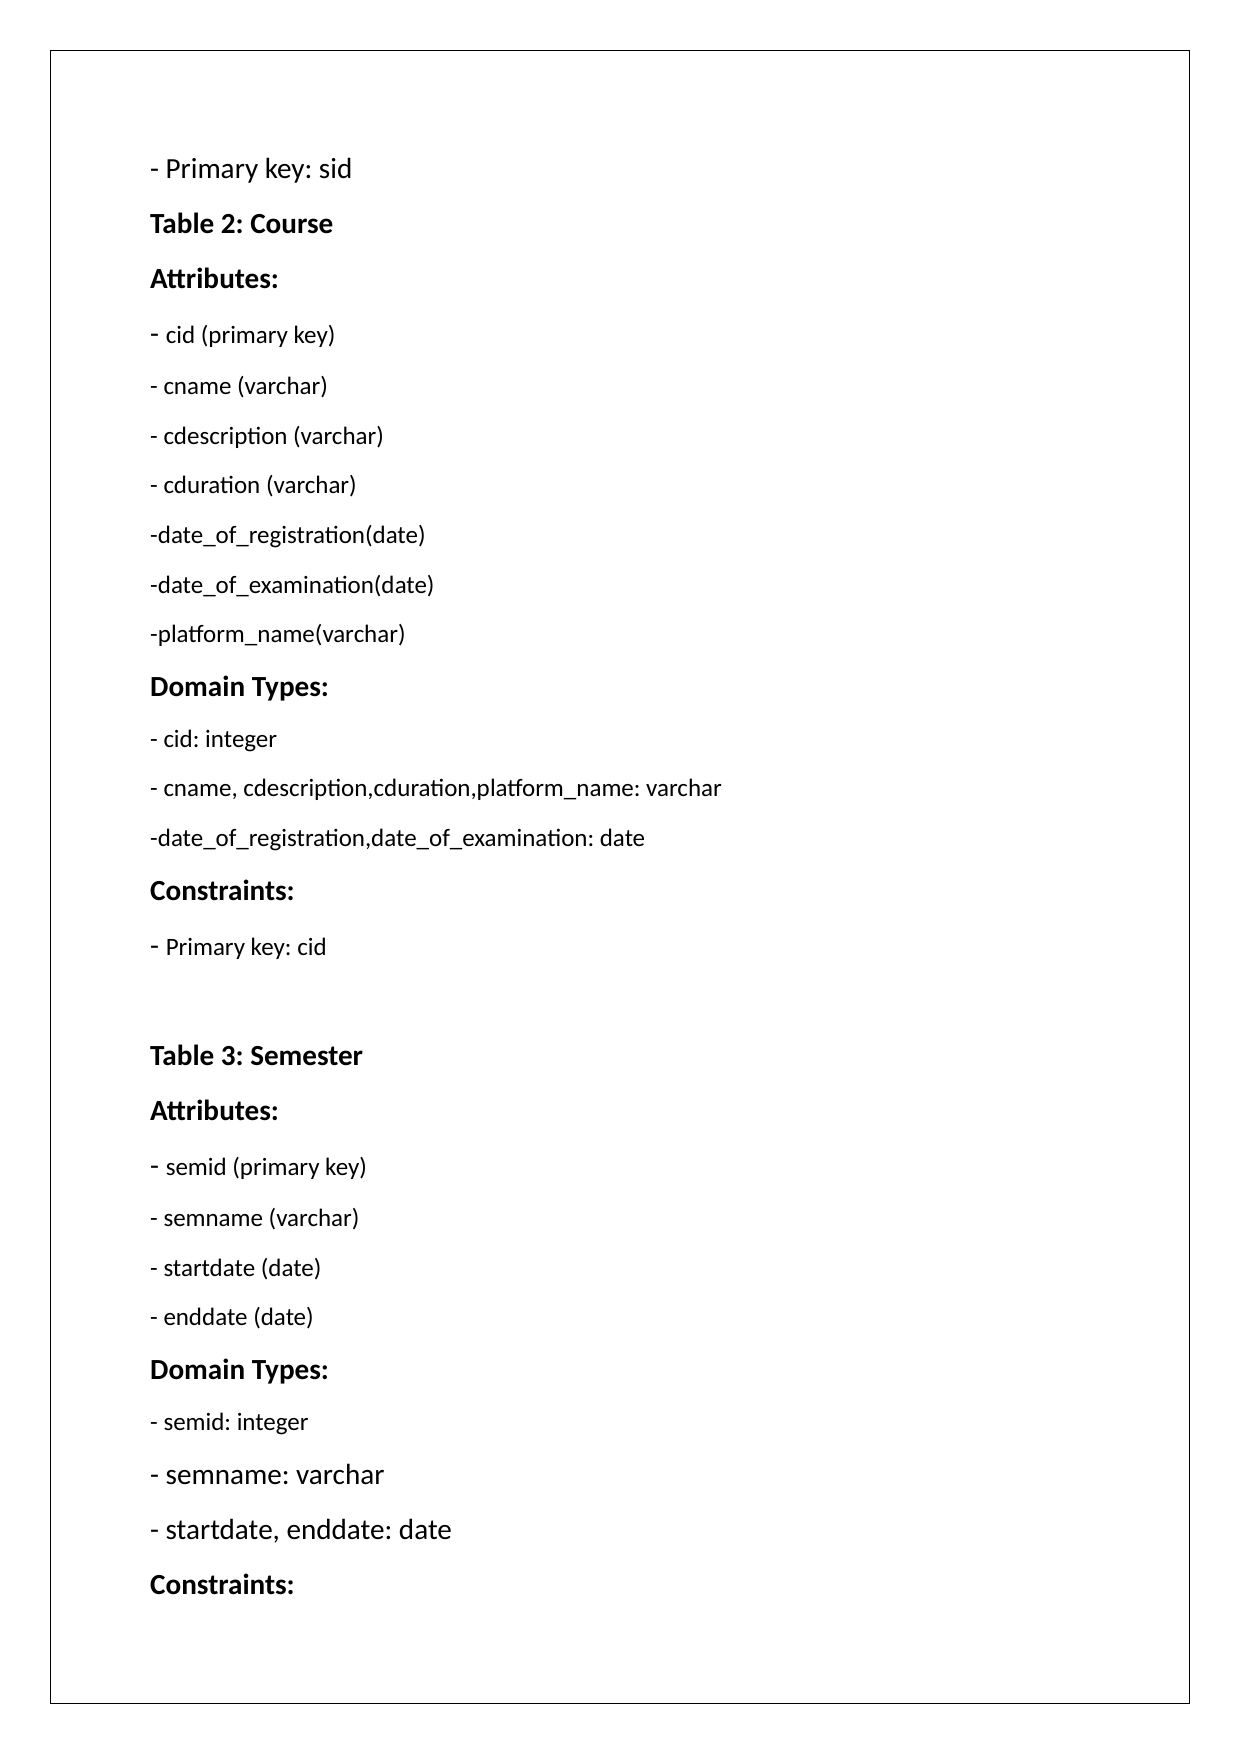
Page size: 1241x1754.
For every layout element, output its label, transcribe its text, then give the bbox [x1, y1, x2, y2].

text - startdate (date) [150, 1252, 1090, 1282]
text -date_of_examination(date) [150, 569, 1090, 599]
text - cduration (varchar) [150, 469, 1090, 500]
text - semname (varchar) [150, 1202, 1090, 1233]
text -date_of_registration(date) [150, 519, 1090, 550]
text - cname, cdescription,cduration,platform_name: varchar [150, 773, 1090, 803]
text Table 2: Course [150, 205, 1090, 241]
text - cid: integer [150, 723, 1090, 753]
text - enddate (date) [150, 1302, 1090, 1332]
text - Primary key: sid [150, 150, 1090, 186]
text - startdate, enddate: date [150, 1511, 1090, 1547]
text Constraints: [150, 872, 1090, 907]
text -date_of_registration,date_of_examination: date [150, 822, 1090, 853]
text - semname: varchar [150, 1456, 1090, 1491]
text - Primary key: cid [150, 927, 1090, 962]
text - cid (primary key) [150, 315, 1090, 351]
text Table 3: Semester [150, 1037, 1090, 1073]
text Attributes: [150, 260, 1090, 296]
text - cdescription (varchar) [150, 420, 1090, 451]
text - cname (varchar) [150, 370, 1090, 401]
text -platform_name(varchar) [150, 618, 1090, 649]
text Attributes: [150, 1092, 1090, 1128]
text Domain Types: [150, 1351, 1090, 1387]
text Constraints: [150, 1566, 1090, 1602]
text - semid: integer [150, 1406, 1090, 1437]
text - semid (primary key) [150, 1147, 1090, 1183]
text Domain Types: [150, 668, 1090, 703]
